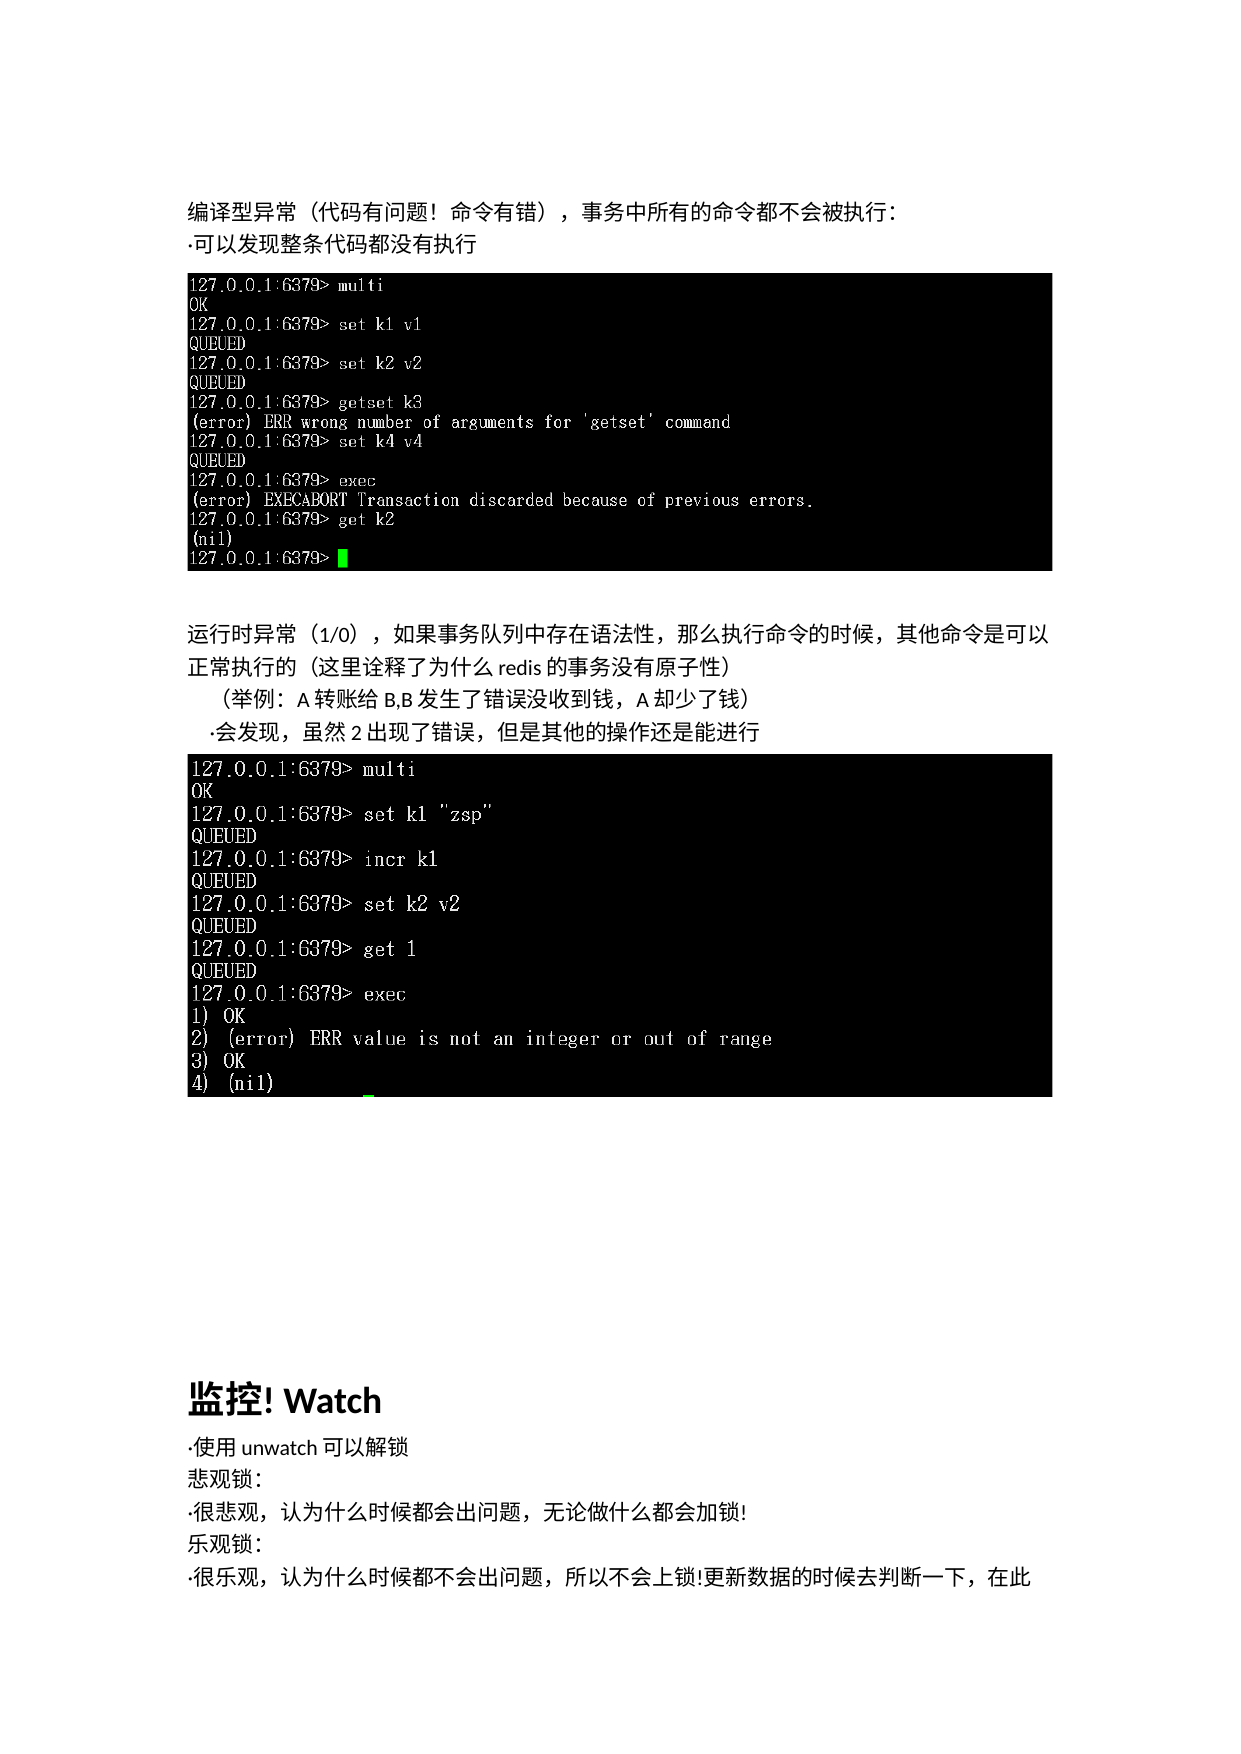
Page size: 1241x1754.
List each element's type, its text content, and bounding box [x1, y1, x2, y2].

list 编译型异常（代码有问题！命令有错），事务中所有的命令都不会被执行： [187, 194, 1053, 227]
list ·使用unwatch可以解锁 [187, 1429, 1053, 1462]
list 运行时异常（1/0），如果事务队列中存在语法性，那么执行命令的时候，其他命令是可以正常执行的（这里诠释了为什么redis的事务没有原子性） [187, 617, 1053, 682]
list ·很悲观，认为什么时候都会出问题，无论做什么都会加锁! [187, 1494, 1053, 1527]
list ·会发现，虽然2出现了错误，但是其他的操作还是能进行 [187, 714, 1053, 747]
picture [187, 273, 1053, 571]
list ·可以发现整条代码都没有执行 [187, 227, 1053, 259]
list 乐观锁： [187, 1527, 1053, 1559]
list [187, 1559, 1053, 1592]
picture [187, 754, 1053, 1097]
list （举例：A转账给B,B发生了错误没收到钱，A却少了钱） [187, 682, 1053, 714]
list 悲观锁： [187, 1462, 1053, 1494]
list 监控! Watch [187, 1364, 1053, 1429]
